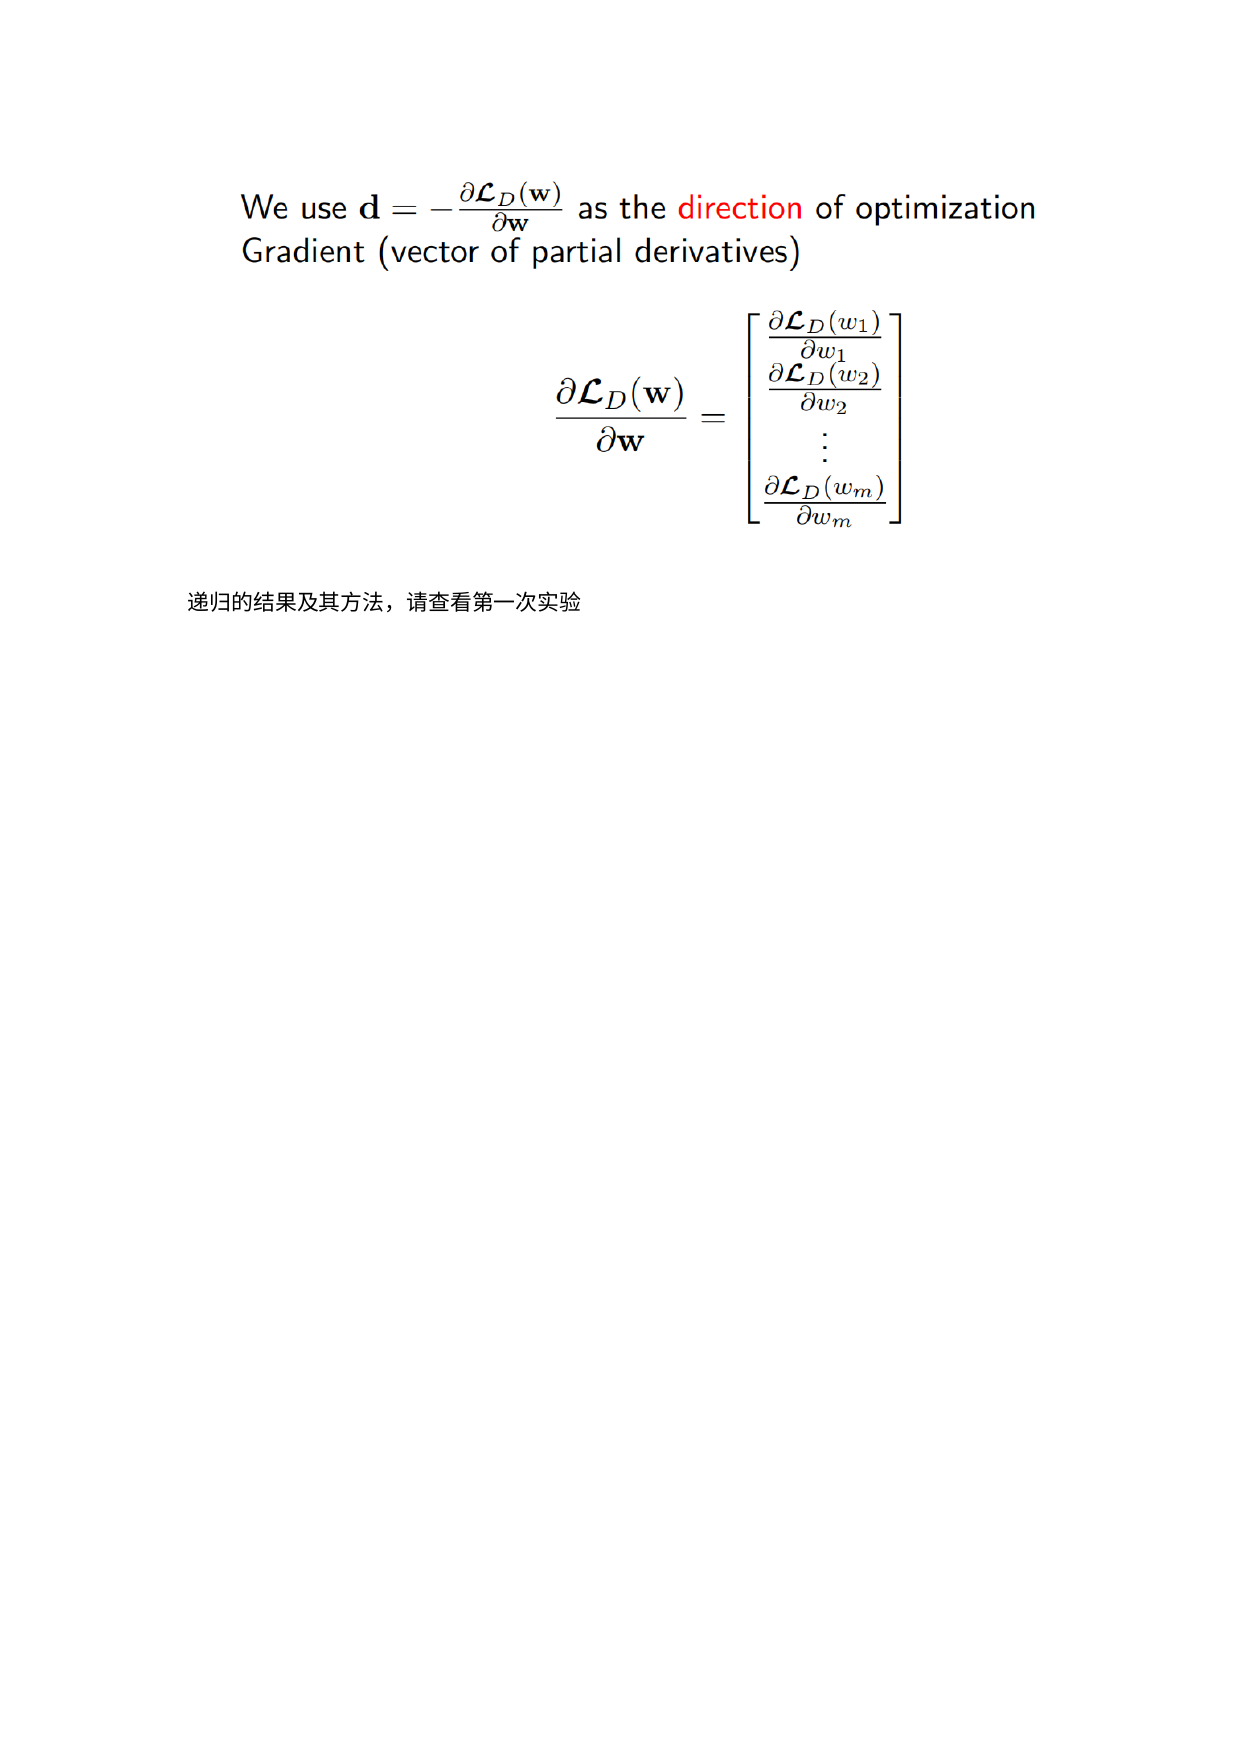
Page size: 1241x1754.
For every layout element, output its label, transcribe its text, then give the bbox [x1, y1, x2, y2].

text 递归的结果及其方法，请查看第一次实验 [187, 584, 1053, 617]
picture [187, 162, 1052, 542]
